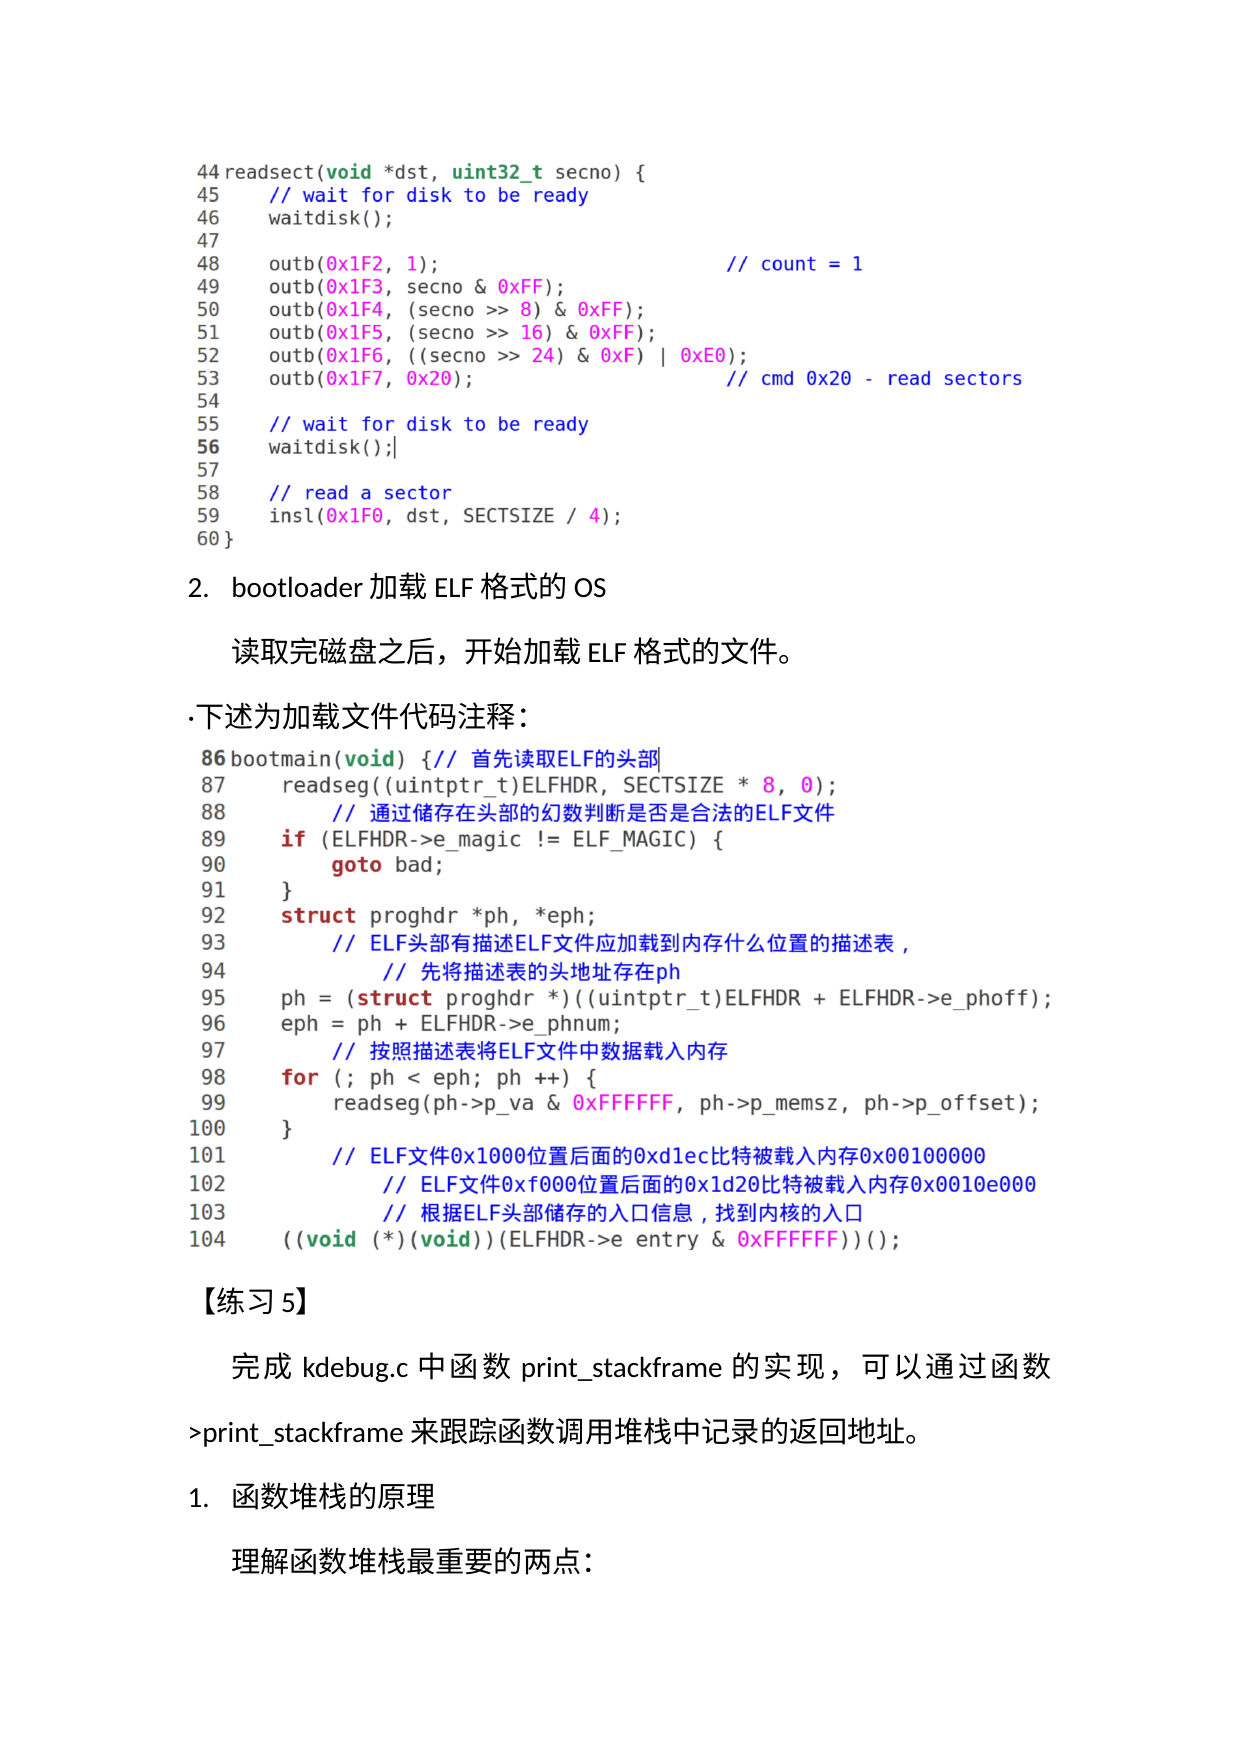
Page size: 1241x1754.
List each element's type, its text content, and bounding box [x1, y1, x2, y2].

picture [187, 162, 1052, 551]
list ·下述为加载文件代码注释： [187, 682, 1053, 747]
list 函数堆栈的原理 [187, 1462, 1053, 1527]
list 读取完磁盘之后，开始加载ELF格式的文件。 [187, 617, 1053, 682]
list 完成kdebug.c中函数print_stackframe的实现，可以通过函数>print_stackframe来跟踪函数调用堆栈中记录的返回地址。 [187, 1332, 1053, 1462]
list 理解函数堆栈最重要的两点： [187, 1527, 1053, 1592]
list 【练习5】 [187, 1267, 1053, 1332]
picture [187, 747, 1052, 1250]
